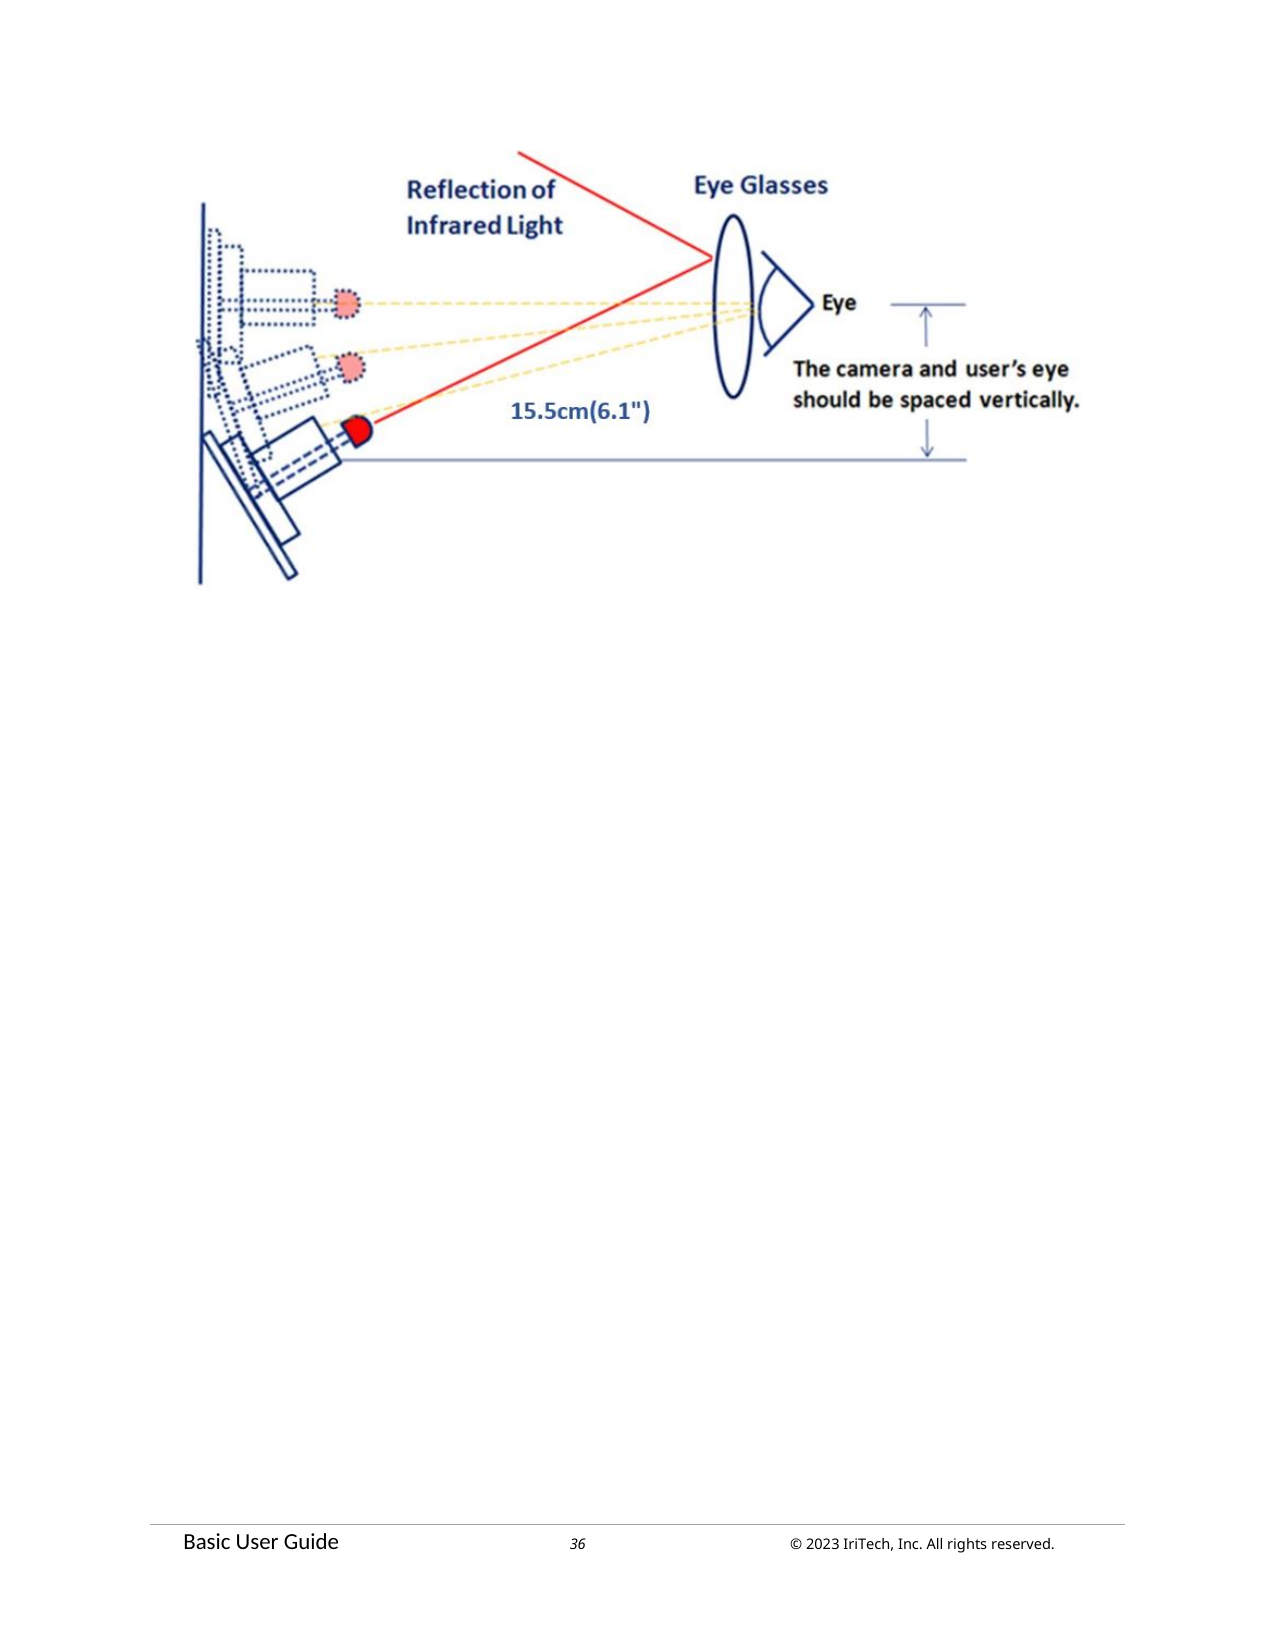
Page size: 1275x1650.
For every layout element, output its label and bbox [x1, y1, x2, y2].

picture [193, 150, 1082, 590]
